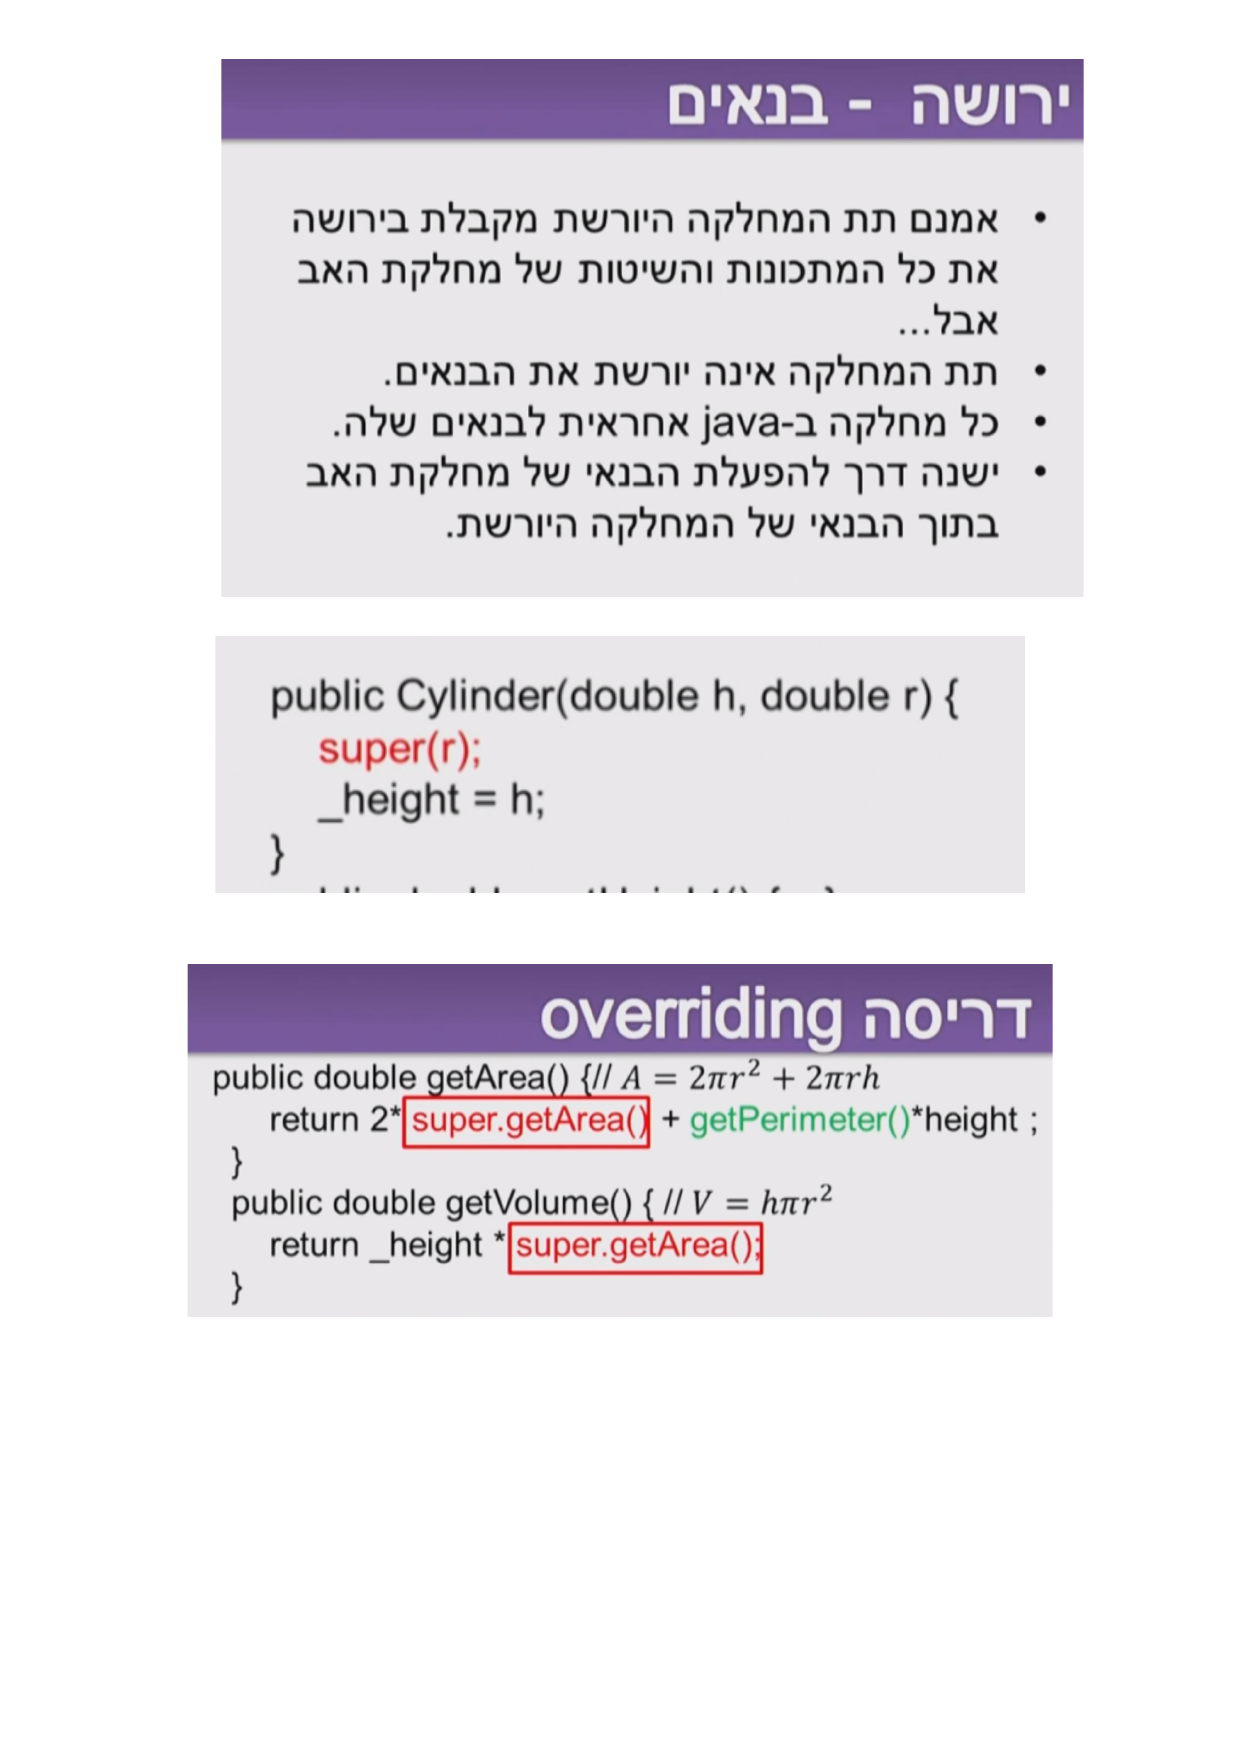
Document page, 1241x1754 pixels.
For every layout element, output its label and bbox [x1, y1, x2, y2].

picture [215, 636, 1025, 893]
picture [187, 964, 1053, 1317]
picture [221, 59, 1084, 597]
